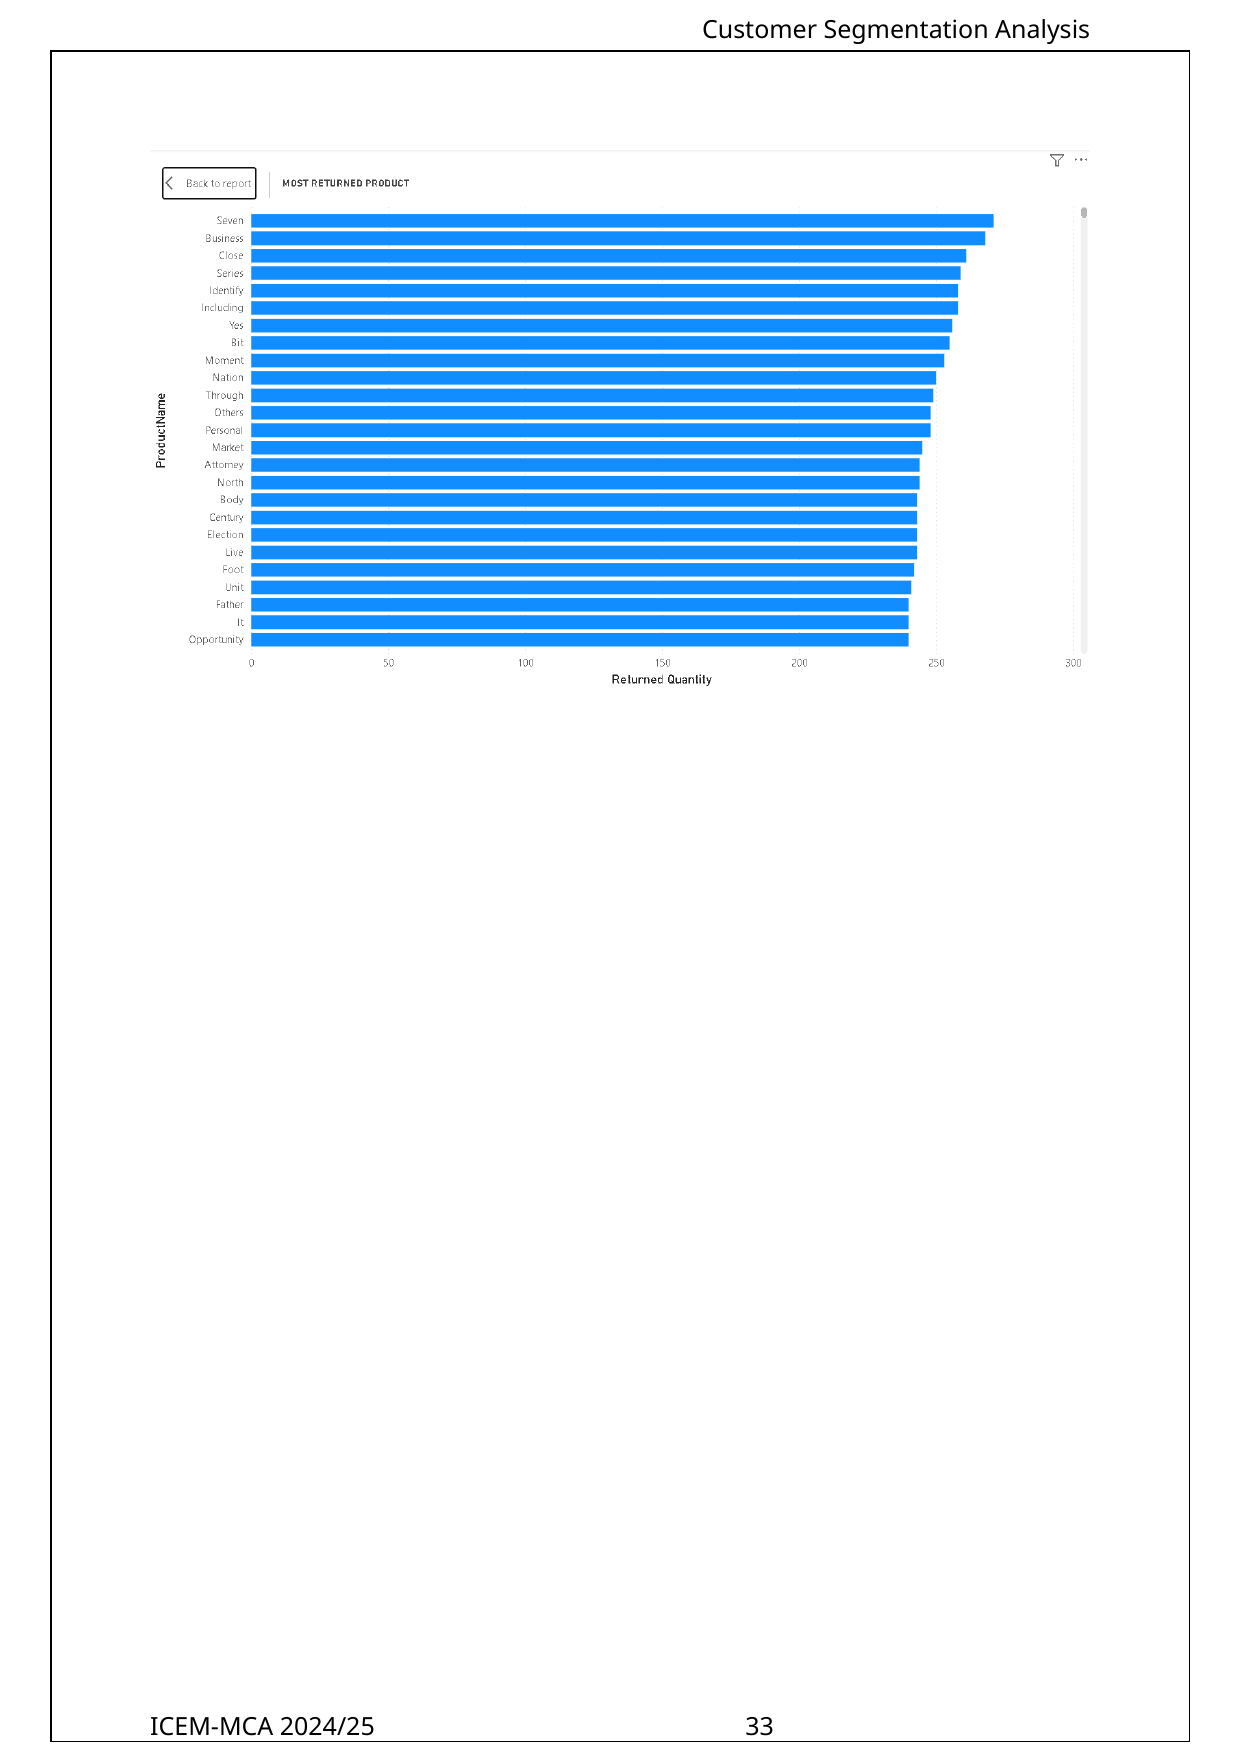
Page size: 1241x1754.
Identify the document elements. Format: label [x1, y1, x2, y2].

picture [150, 150, 1091, 688]
